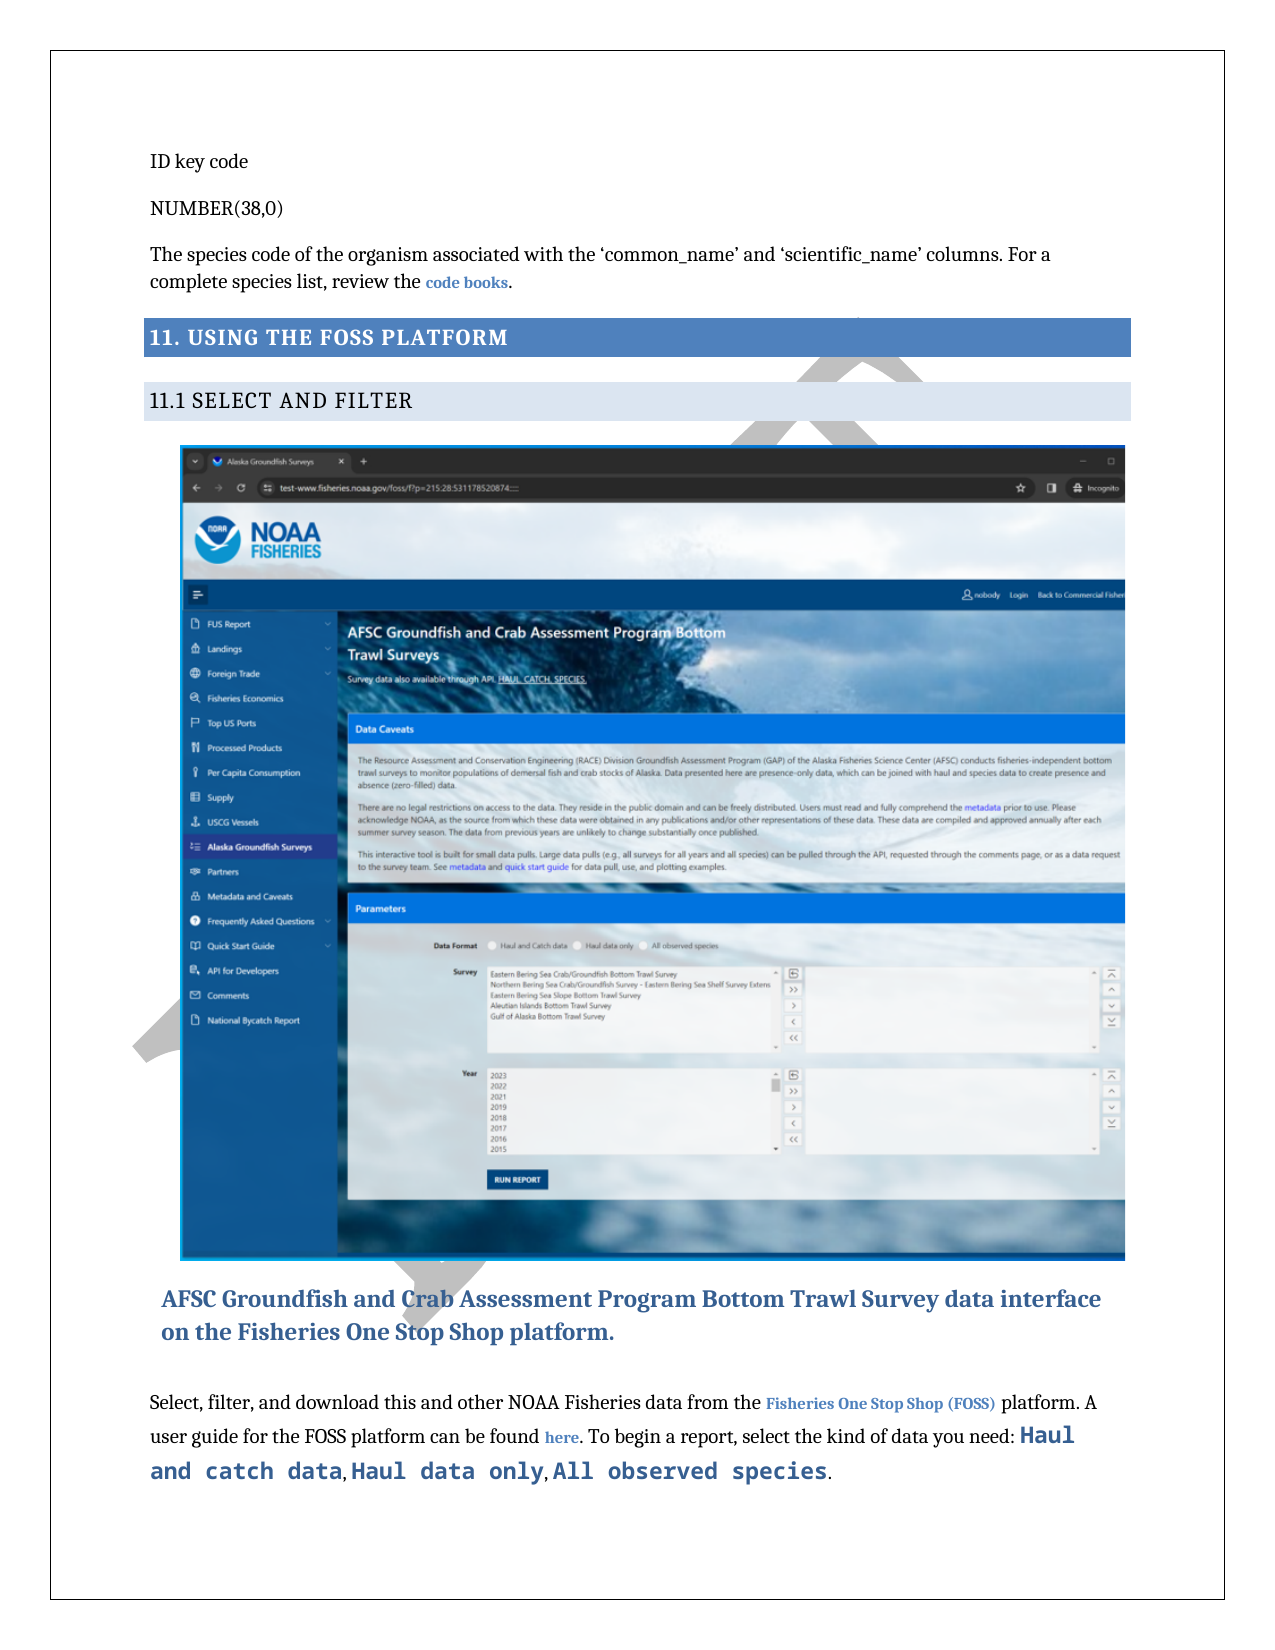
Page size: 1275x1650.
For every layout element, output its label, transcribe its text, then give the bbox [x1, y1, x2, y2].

subtitle 11. Using the FOSS platform [150, 325, 1125, 351]
text Select, filter, and download this and other NOAA Fisheries data from the Fisheries One Stop Shop (FOSS) platform. A user guide for the FOSS platform can be found here. To begin a report, select the kind of data you need: Haul and catch data, Haul data only, All observed species. [150, 1391, 1125, 1487]
text ID key code [150, 150, 1125, 174]
picture [183, 445, 1125, 1261]
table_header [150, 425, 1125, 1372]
subtitle 11.1 Select and filter [150, 388, 1125, 414]
text NUMBER(38,0) [150, 196, 1125, 220]
text The species code of the organism associated with the ‘common_name’ and ‘scientific_name’ columns. For a complete species list, review the code books. [150, 242, 1125, 294]
